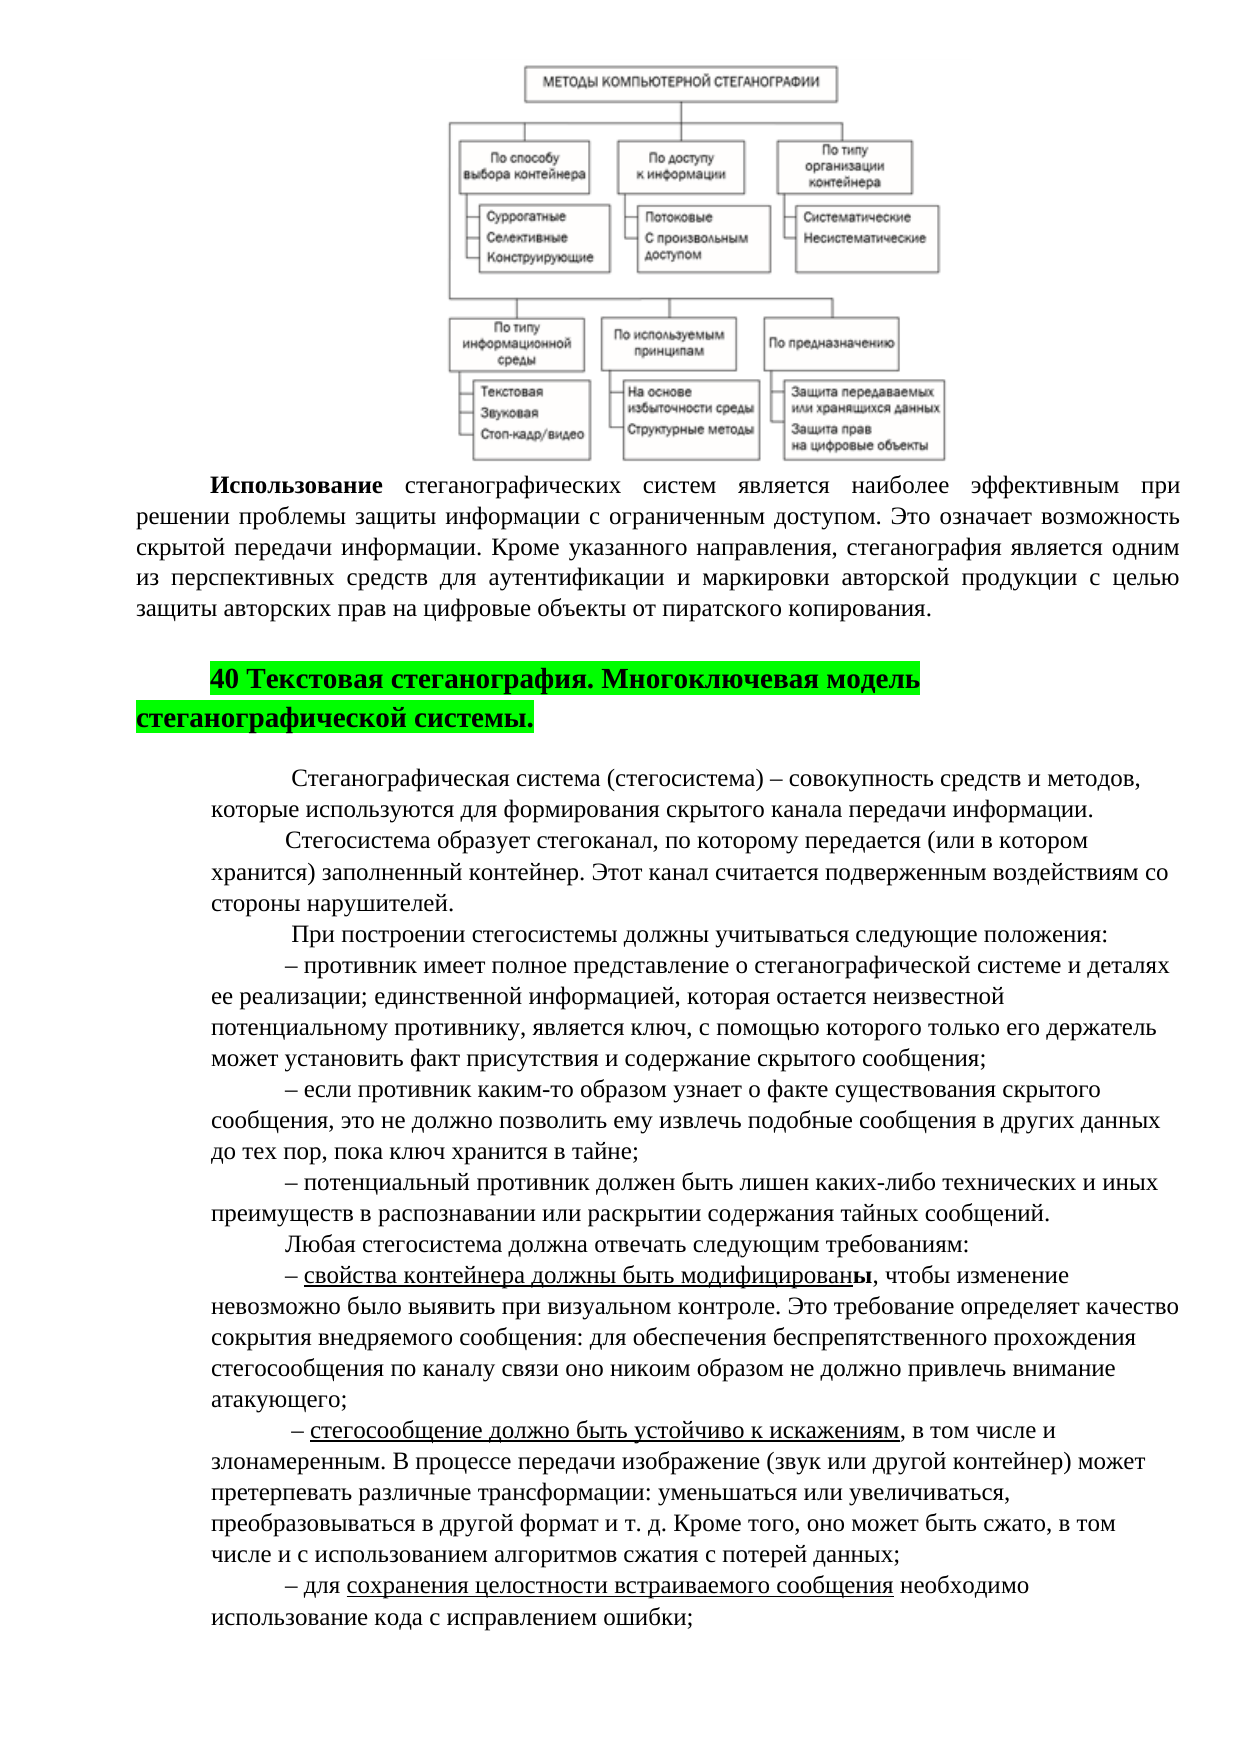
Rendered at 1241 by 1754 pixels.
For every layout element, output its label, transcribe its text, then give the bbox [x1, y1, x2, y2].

text При построении стегосистемы должны учитываться следующие положения: [211, 919, 1181, 947]
text – потенциальный противник должен быть лишен каких-либо технических и иных преимуществ в распознавании или раскрытии содержания тайных сообщений. [211, 1167, 1181, 1227]
text Стеганографическая система (стегосистема) – совокупность средств и методов, которые используются для формирования скрытого канала передачи информации. [211, 763, 1181, 823]
text Стегосистема образует стегоканал, по которому передается (или в котором хранится) заполненный контейнер. Этот канал считается подверженным воздействиям со стороны нарушителей. [211, 826, 1181, 916]
subtitle 40 Текстовая стеганография. Многоключевая модель стеганографической системы. [136, 661, 1181, 733]
text – стегосообщение должно быть устойчиво к искажениям, в том числе и злонамеренным. В процессе передачи изображение (звук или другой контейнер) может претерпевать различные трансформации: уменьшаться или увеличиваться, преобразовываться в другой формат и т. д. Кроме того, оно может быть сжато, в том числе и с использованием алгоритмов сжатия с потерей данных; [211, 1415, 1181, 1568]
text Любая стегосистема должна отвечать следующим требованиям: [211, 1229, 1181, 1258]
text Использование стеганографических систем является наиболее эффективным при решении проблемы защиты информации с ограниченным доступом. Это означает возможность скрытой передачи информации. Кроме указанного направления, стеганография является одним из перспективных средств для аутентификации и маркировки авторской продукции с целью защиты авторских прав на цифровые объекты от пиратского копирования. [136, 470, 1181, 622]
picture [418, 59, 972, 469]
text – свойства контейнера должны быть модифицированы, чтобы изменение невозможно было выявить при визуальном контроле. Это требование определяет качество сокрытия внедряемого сообщения: для обеспечения беспрепятственного прохождения стегосообщения по каналу связи оно никоим образом не должно привлечь внимание атакующего; [211, 1260, 1181, 1413]
text – противник имеет полное представление о стеганографической системе и деталях ее реализации; единственной информацией, которая остается неизвестной потенциальному противнику, является ключ, с помощью которого только его держатель может установить факт присутствия и содержание скрытого сообщения; [211, 950, 1181, 1072]
text – если противник каким-то образом узнает о факте существования скрытого сообщения, это не должно позволить ему извлечь подобные сообщения в других данных до тех пор, пока ключ хранится в тайне; [211, 1074, 1181, 1165]
text – для сохранения целостности встраиваемого сообщения необходимо использование кода с исправлением ошибки; [211, 1571, 1181, 1630]
